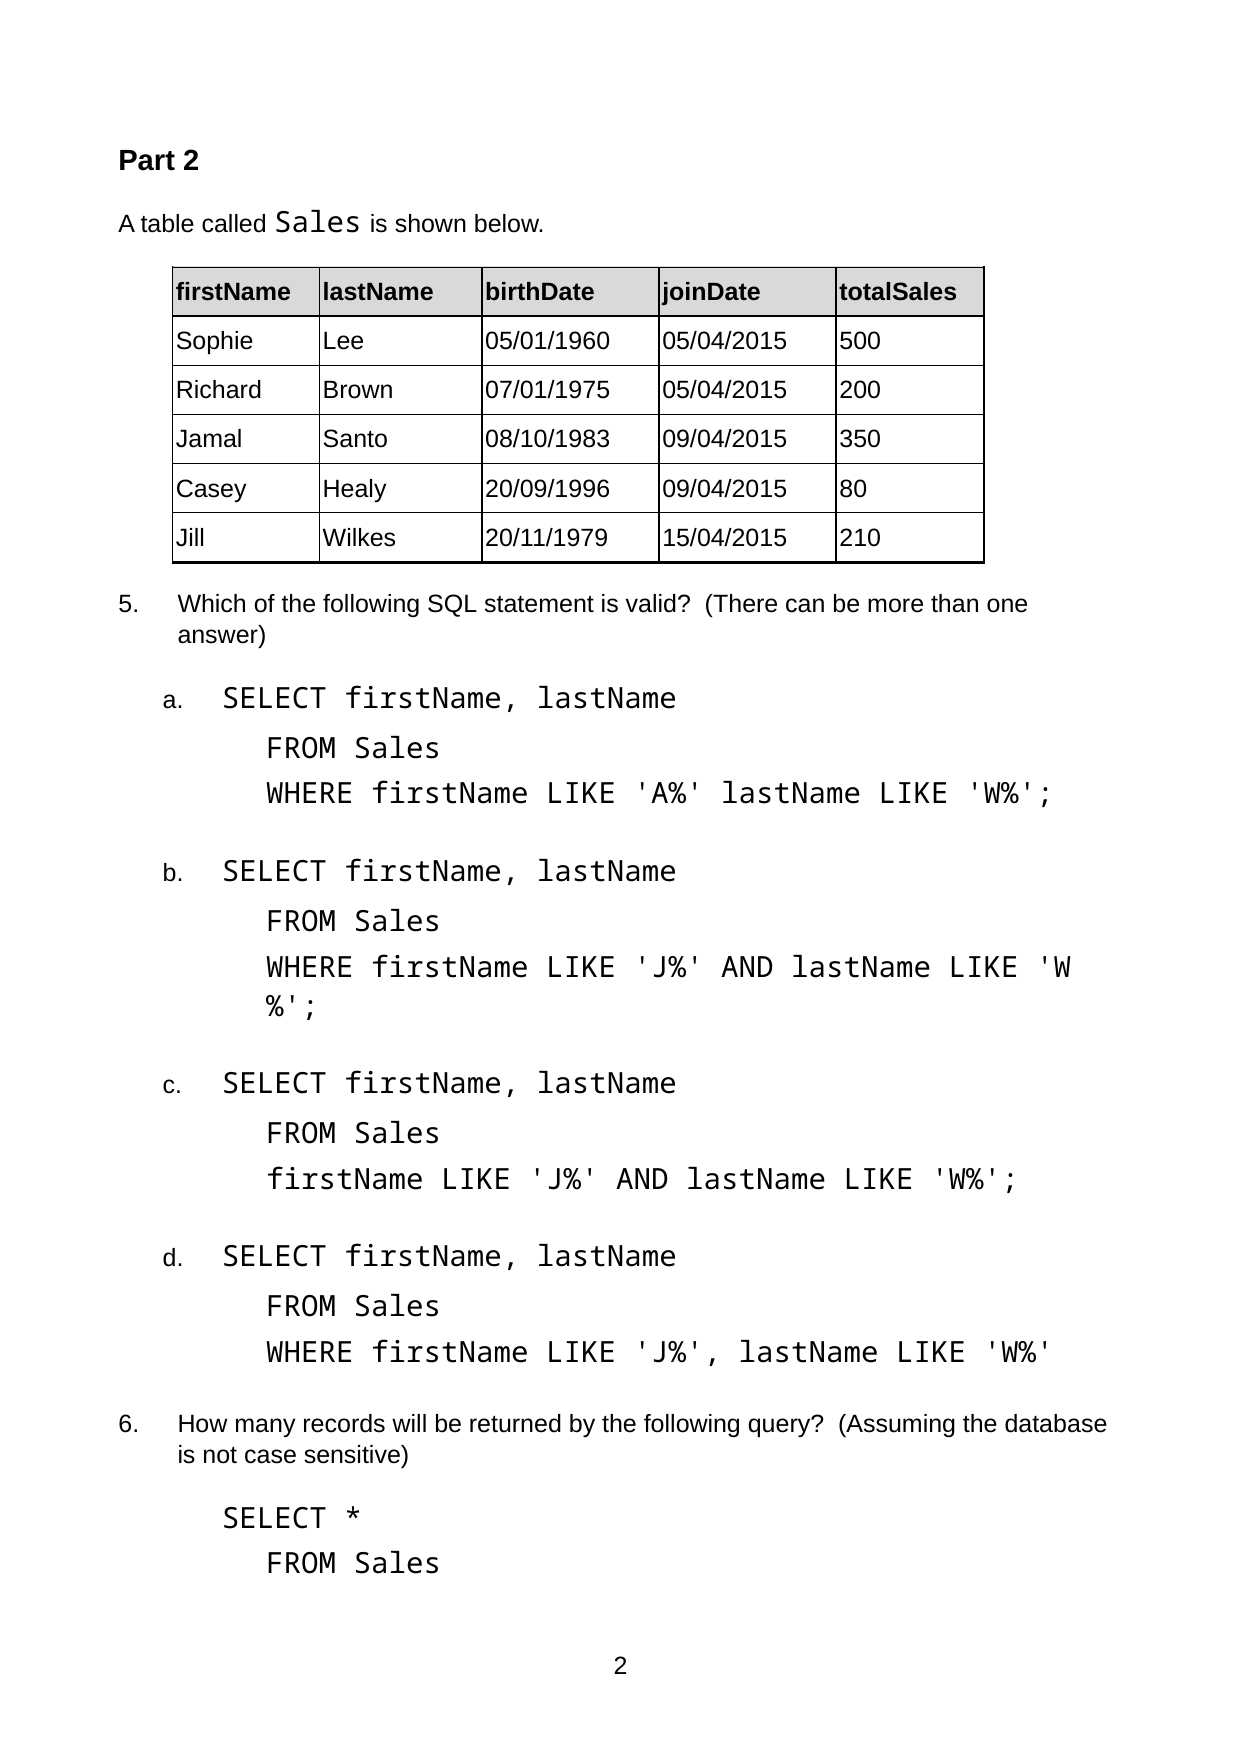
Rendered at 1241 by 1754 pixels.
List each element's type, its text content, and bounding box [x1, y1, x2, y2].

table_cell Richard [173, 366, 319, 413]
text WHERE firstName LIKE 'J%' AND lastName LIKE 'W%'; [266, 946, 1122, 1025]
table_cell 08/10/1983 [483, 415, 658, 463]
table_cell 05/01/1960 [483, 317, 658, 364]
table_cell Healy [320, 464, 481, 512]
table_cell 05/04/2015 [660, 317, 835, 364]
table_cell Santo [320, 415, 481, 463]
table_cell 210 [837, 513, 983, 561]
text firstName LIKE 'J%' AND lastName LIKE 'W%'; [266, 1158, 1122, 1198]
table_cell 20/09/1996 [483, 464, 658, 512]
text FROM Sales [266, 900, 1122, 939]
list SELECT firstName, lastName [162, 1063, 1122, 1102]
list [118, 1409, 1122, 1469]
table_cell 09/04/2015 [660, 415, 835, 463]
table_cell 500 [837, 317, 983, 364]
text A table called Sales is shown below. [118, 202, 1122, 241]
table_cell Lee [320, 317, 481, 364]
list Which of the following SQL statement is valid? (There can be more than one answer) [118, 589, 1122, 649]
table_cell 05/04/2015 [660, 366, 835, 413]
table_cell Casey [173, 464, 319, 512]
table_cell Jill [173, 513, 319, 561]
list SELECT firstName, lastName [162, 1236, 1122, 1275]
table_cell Sophie [173, 317, 319, 364]
table_cell Jamal [173, 415, 319, 463]
table_cell 350 [837, 415, 983, 463]
table_header firstName [173, 268, 319, 315]
table_cell 09/04/2015 [660, 464, 835, 512]
table_cell Wilkes [320, 513, 481, 561]
list SELECT firstName, lastName [162, 850, 1122, 890]
text SELECT * [222, 1497, 1122, 1537]
table_cell 80 [837, 464, 983, 512]
text FROM Sales [266, 1286, 1122, 1325]
text WHERE firstName LIKE 'A%' lastName LIKE 'W%'; [266, 773, 1122, 812]
table_cell 15/04/2015 [660, 513, 835, 561]
text FROM Sales [266, 1113, 1122, 1152]
table_header lastName [320, 268, 481, 315]
text FROM Sales [266, 1543, 1122, 1582]
subtitle Part 2 [118, 143, 1122, 177]
text FROM Sales [266, 727, 1122, 767]
table_cell 07/01/1975 [483, 366, 658, 413]
table_cell 20/11/1979 [483, 513, 658, 561]
list SELECT firstName, lastName [162, 677, 1122, 717]
table_cell 200 [837, 366, 983, 413]
table_header totalSales [837, 268, 983, 315]
table_cell Brown [320, 366, 481, 413]
text WHERE firstName LIKE 'J%', lastName LIKE 'W%' [266, 1332, 1122, 1371]
table_header joinDate [660, 268, 835, 315]
table_header birthDate [483, 268, 658, 315]
